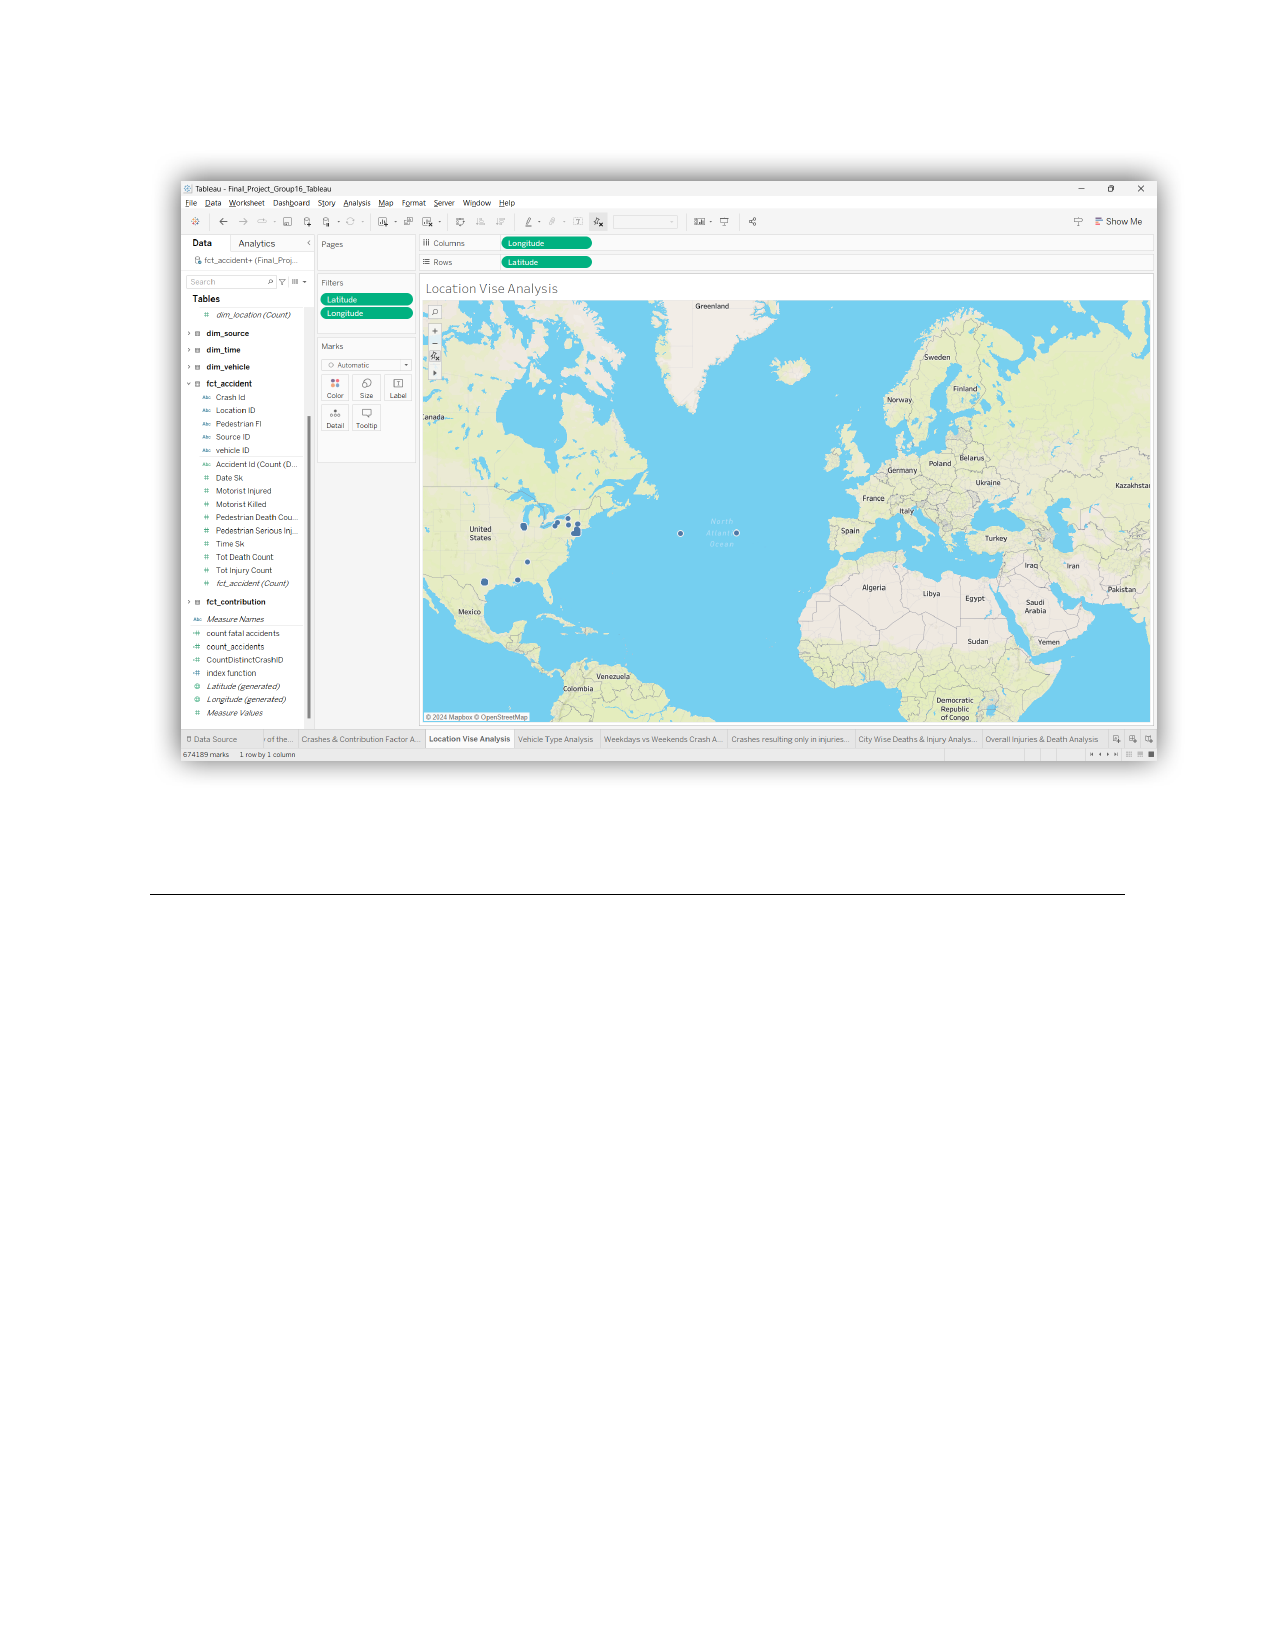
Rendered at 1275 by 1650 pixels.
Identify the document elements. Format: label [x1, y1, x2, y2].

picture [181, 181, 1157, 761]
